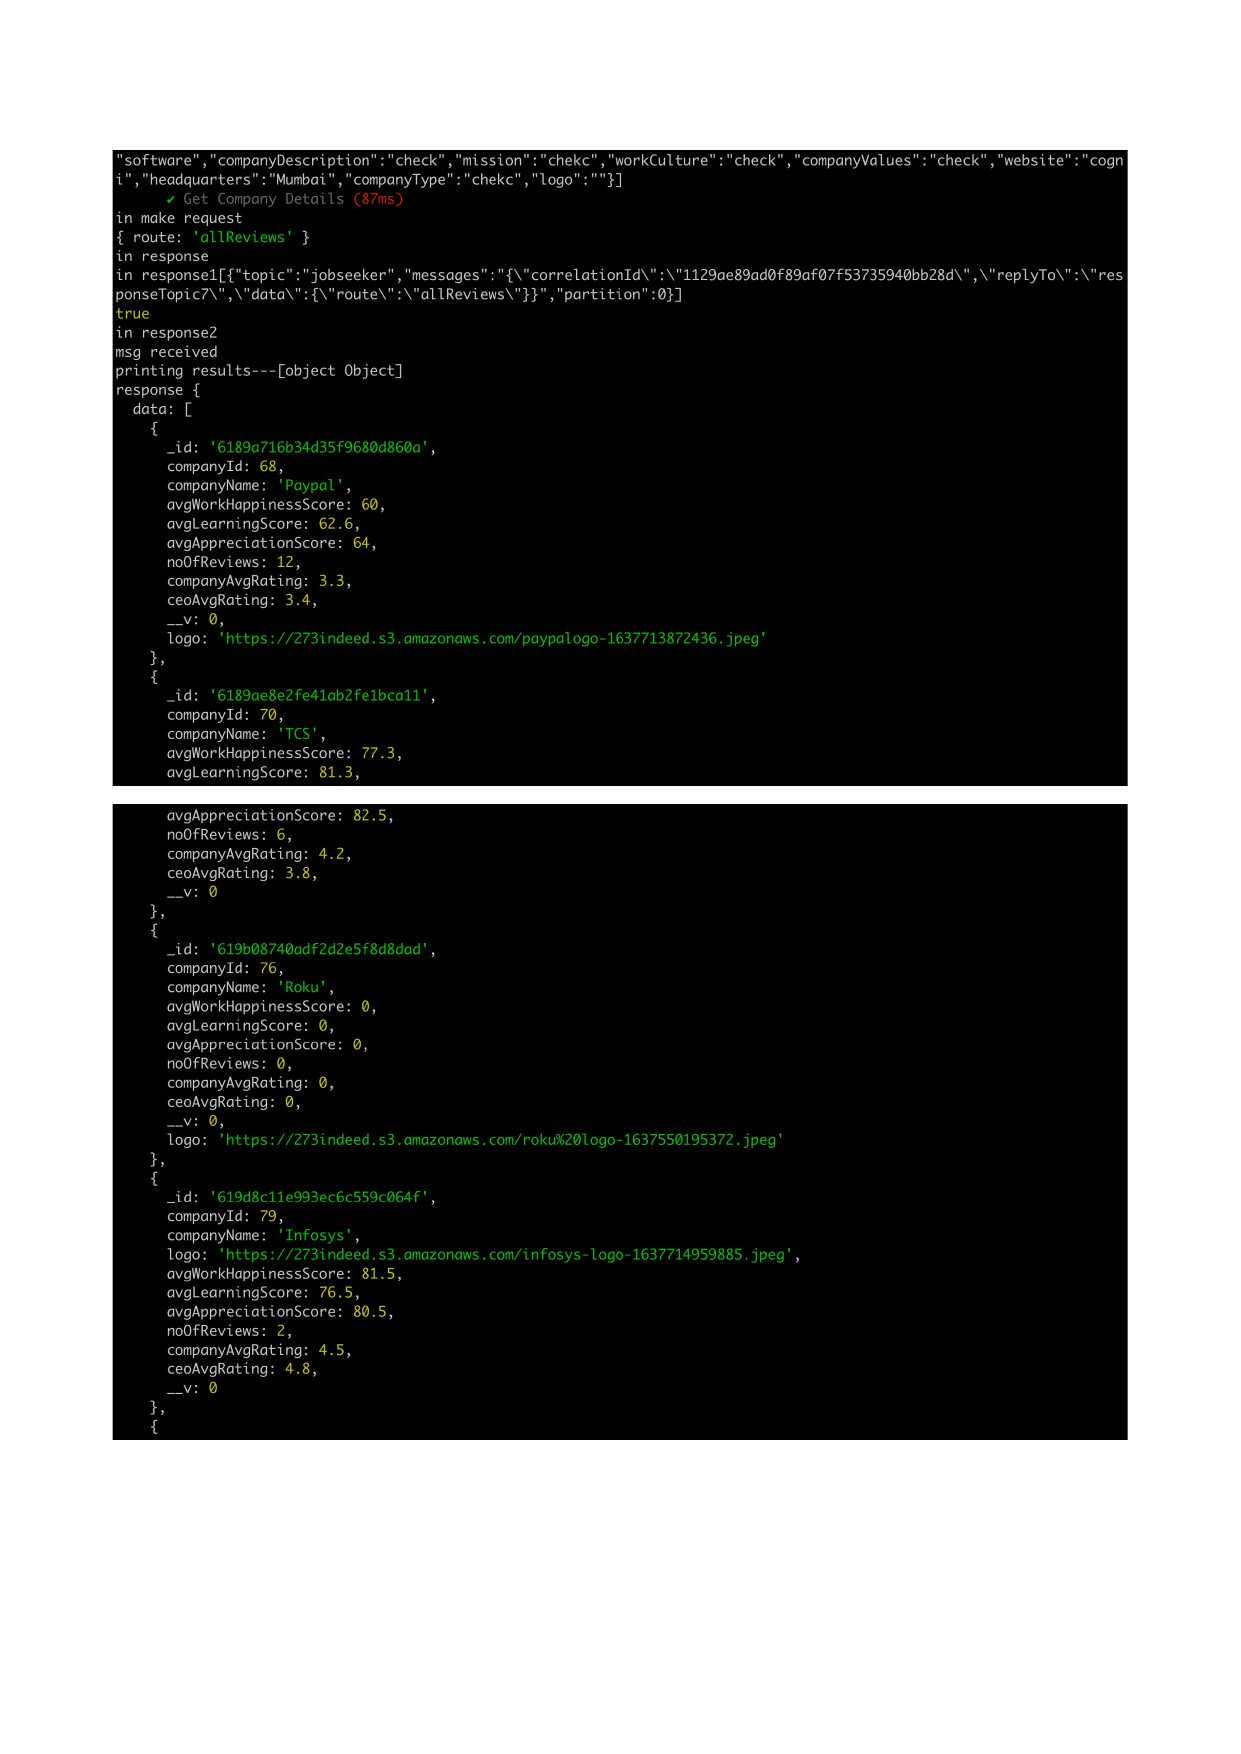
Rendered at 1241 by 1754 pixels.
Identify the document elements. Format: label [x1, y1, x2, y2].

picture [112, 804, 1128, 1440]
picture [112, 150, 1128, 786]
